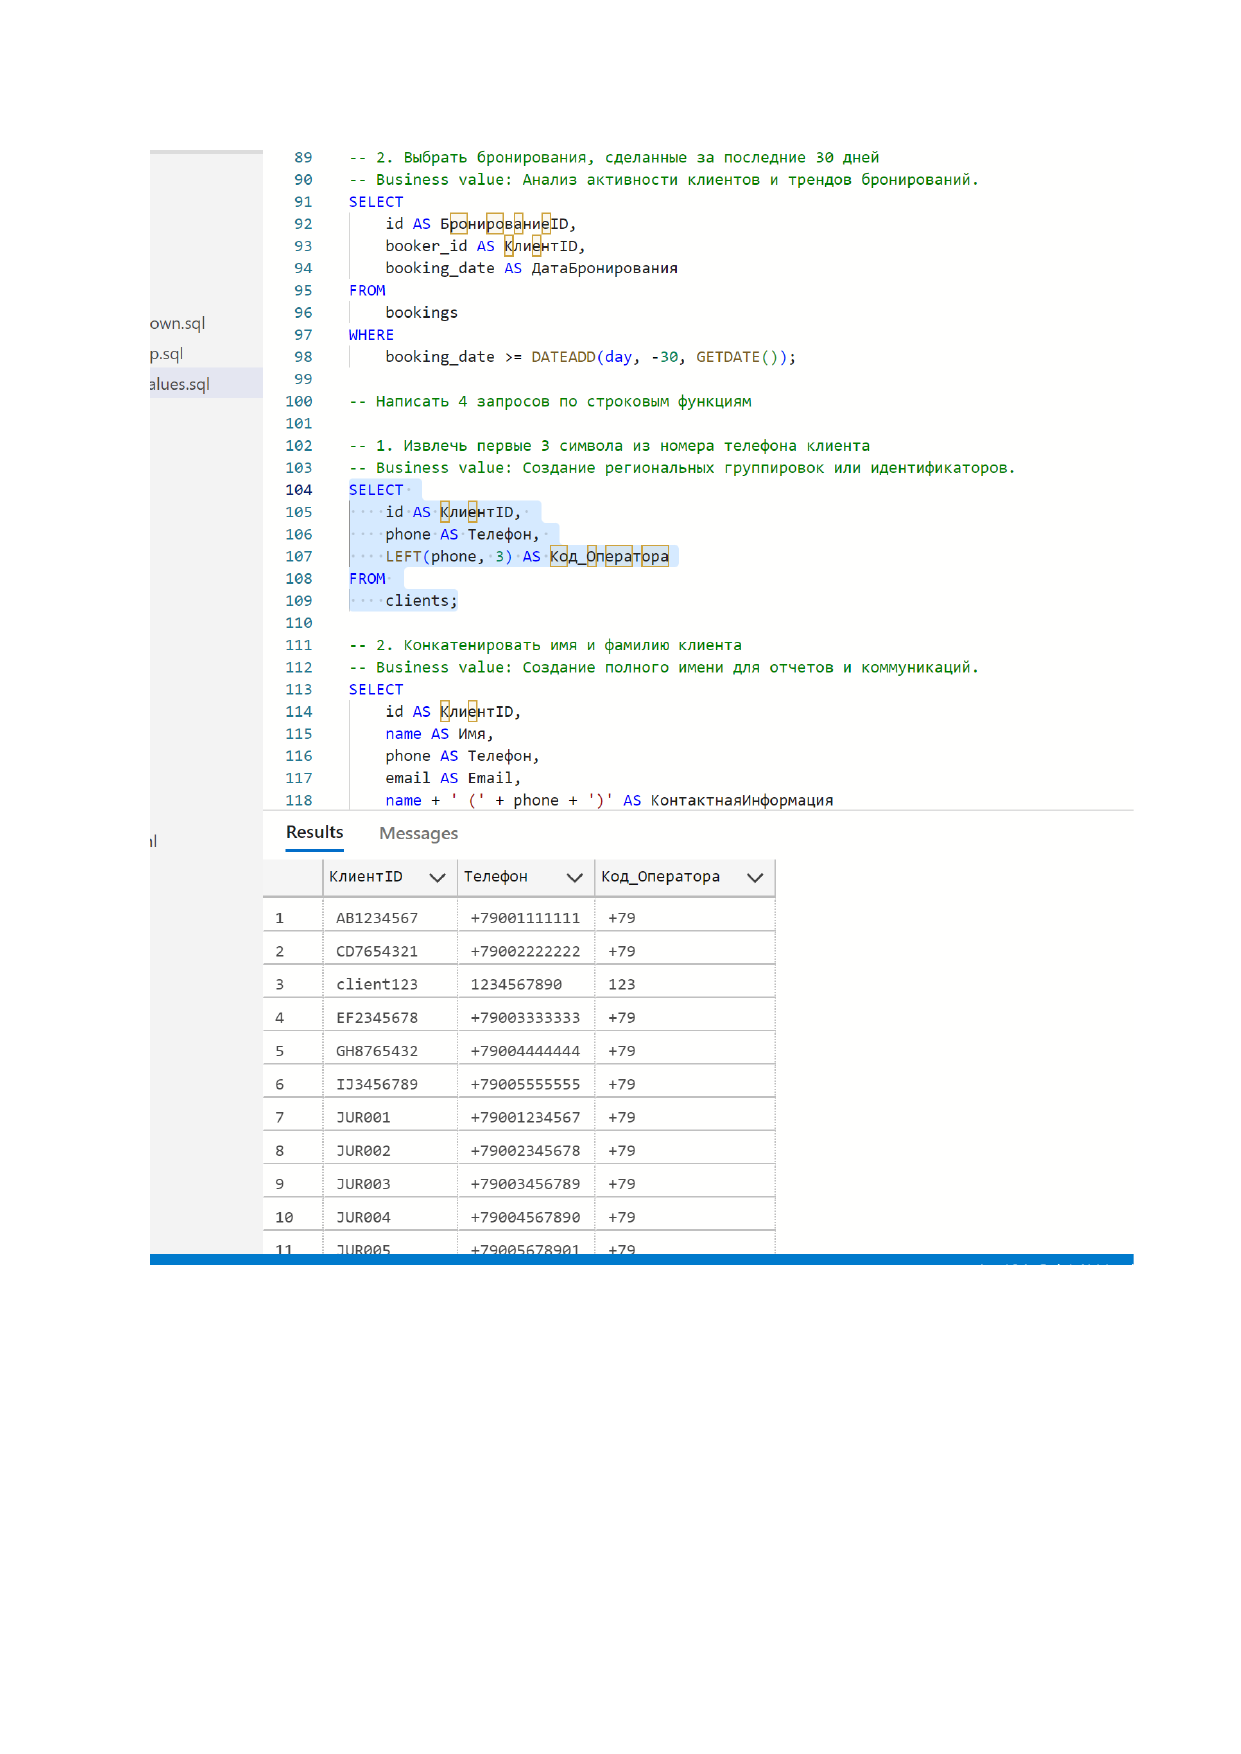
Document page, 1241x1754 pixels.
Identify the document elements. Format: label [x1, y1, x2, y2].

picture [150, 150, 1134, 1265]
